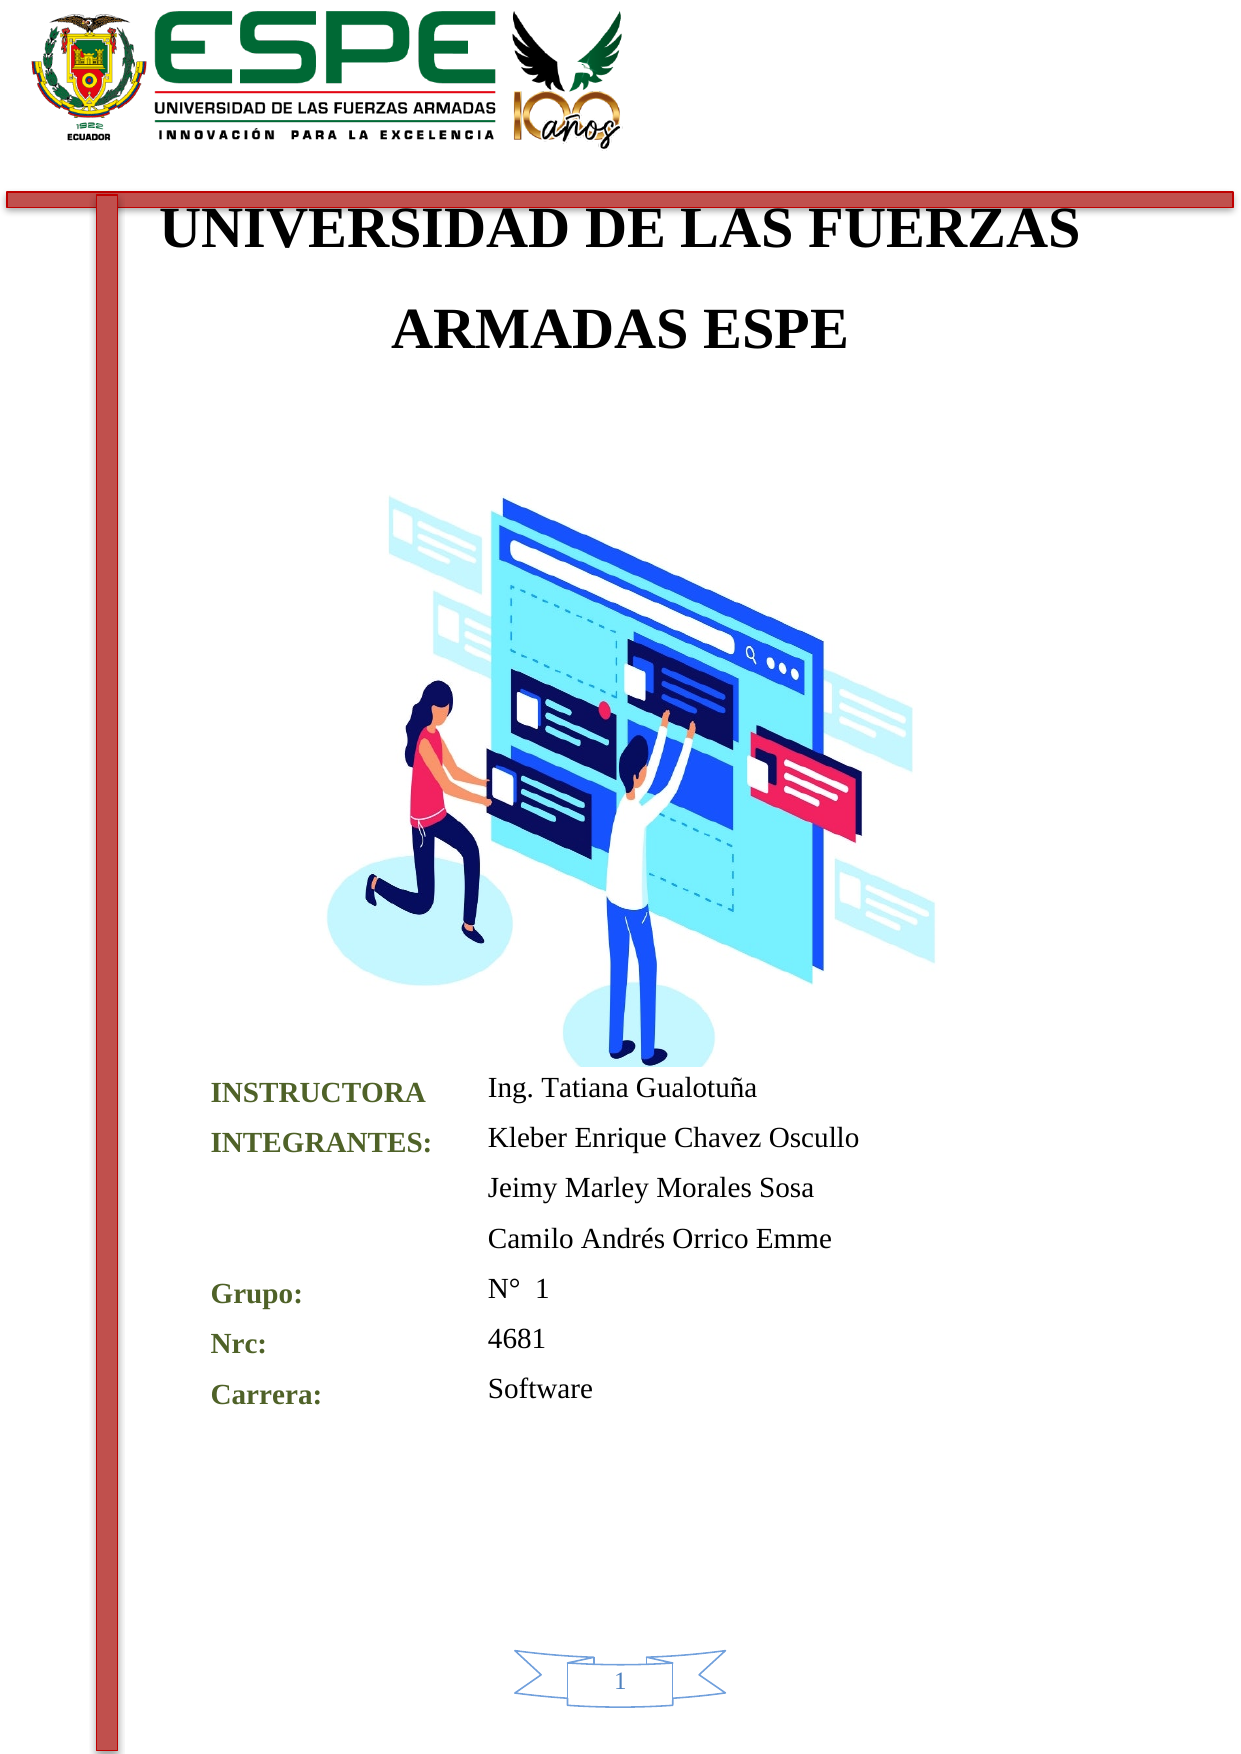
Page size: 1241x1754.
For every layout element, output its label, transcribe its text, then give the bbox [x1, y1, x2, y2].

picture [21, 0, 637, 159]
text UNIVERSIDAD DE LAS FUERZAS ARMADAS ESPE [150, 216, 1090, 361]
picture [228, 480, 1012, 1067]
